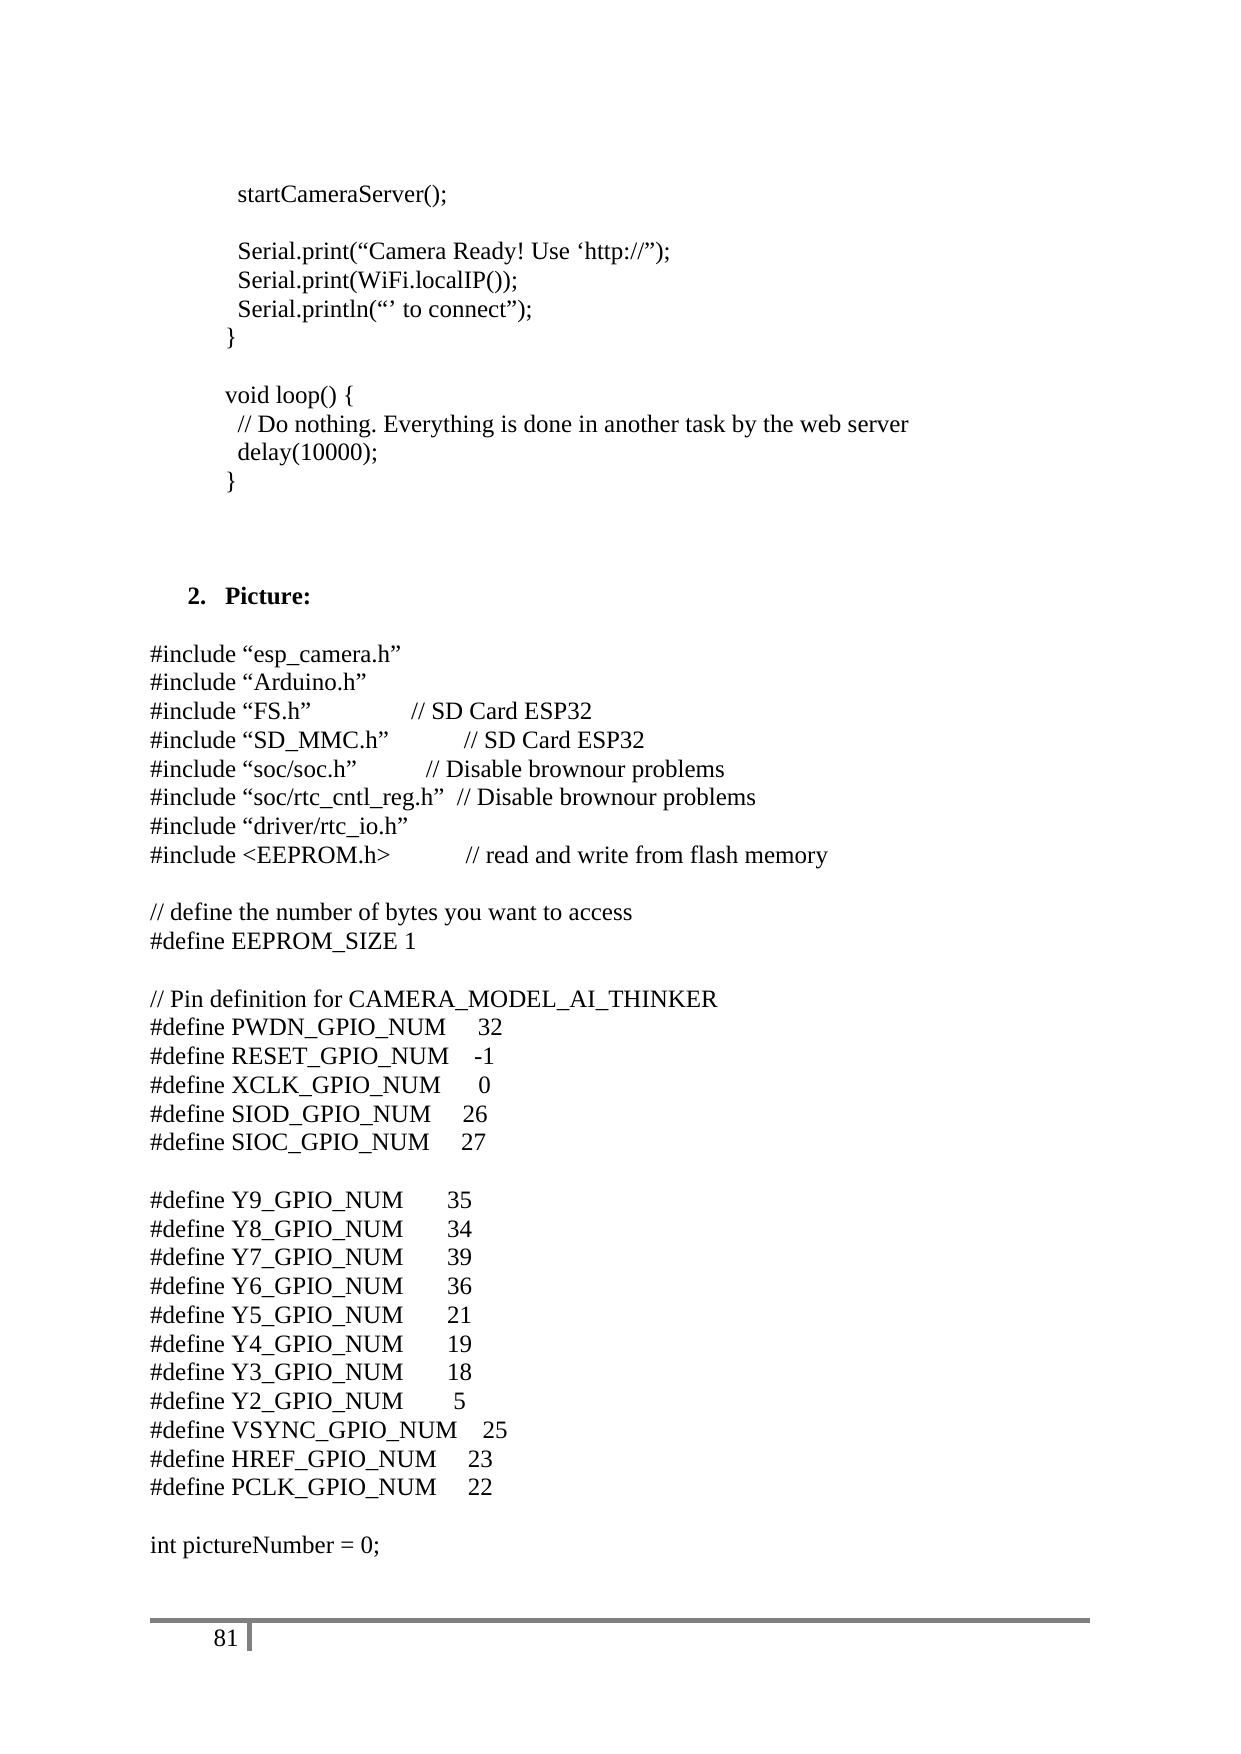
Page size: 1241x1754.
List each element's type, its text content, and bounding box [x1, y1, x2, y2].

text #define RESET_GPIO_NUM -1 [150, 1041, 1090, 1070]
text #define Y4_GPIO_NUM 19 [150, 1329, 1090, 1357]
text #include <EEPROM.h> // read and write from flash memory [150, 840, 1090, 869]
list } [225, 322, 1090, 351]
text #define Y7_GPIO_NUM 39 [150, 1242, 1090, 1271]
text #include “SD_MMC.h” // SD Card ESP32 [150, 725, 1090, 754]
list Serial.println(“’ to connect”); [225, 294, 1090, 322]
list } [225, 466, 1090, 495]
text #include “soc/soc.h” // Disable brownour problems [150, 754, 1090, 782]
text #define SIOD_GPIO_NUM 26 [150, 1099, 1090, 1127]
list startCameraServer(); [225, 179, 1090, 207]
text #define Y2_GPIO_NUM 5 [150, 1386, 1090, 1415]
text int pictureNumber = 0; [150, 1530, 1090, 1559]
text #define EEPROM_SIZE 1 [150, 926, 1090, 955]
list Serial.print(“Camera Ready! Use ‘http://”); [225, 236, 1090, 265]
text #define PWDN_GPIO_NUM 32 [150, 1012, 1090, 1041]
list // Do nothing. Everything is done in another task by the web server [225, 409, 1090, 437]
list Picture: [187, 581, 1090, 610]
text #define Y6_GPIO_NUM 36 [150, 1271, 1090, 1300]
text #include “FS.h” // SD Card ESP32 [150, 696, 1090, 725]
list delay(10000); [225, 437, 1090, 466]
list void loop() { [225, 380, 1090, 409]
list Serial.print(WiFi.localIP()); [225, 265, 1090, 294]
text // Pin definition for CAMERA_MODEL_AI_THINKER [150, 984, 1090, 1012]
text #define XCLK_GPIO_NUM 0 [150, 1070, 1090, 1099]
text #define Y8_GPIO_NUM 34 [150, 1214, 1090, 1242]
text #define Y3_GPIO_NUM 18 [150, 1357, 1090, 1386]
text #define Y5_GPIO_NUM 21 [150, 1300, 1090, 1329]
text // define the number of bytes you want to access [150, 897, 1090, 926]
text #define PCLK_GPIO_NUM 22 [150, 1472, 1090, 1501]
text #define Y9_GPIO_NUM 35 [150, 1185, 1090, 1214]
text #include “esp_camera.h” [150, 639, 1090, 667]
text #include “Arduino.h” [150, 667, 1090, 696]
text #define VSYNC_GPIO_NUM 25 [150, 1415, 1090, 1444]
text #define SIOC_GPIO_NUM 27 [150, 1127, 1090, 1156]
text #include “driver/rtc_io.h” [150, 811, 1090, 840]
text #include “soc/rtc_cntl_reg.h” // Disable brownour problems [150, 782, 1090, 811]
text #define HREF_GPIO_NUM 23 [150, 1444, 1090, 1472]
